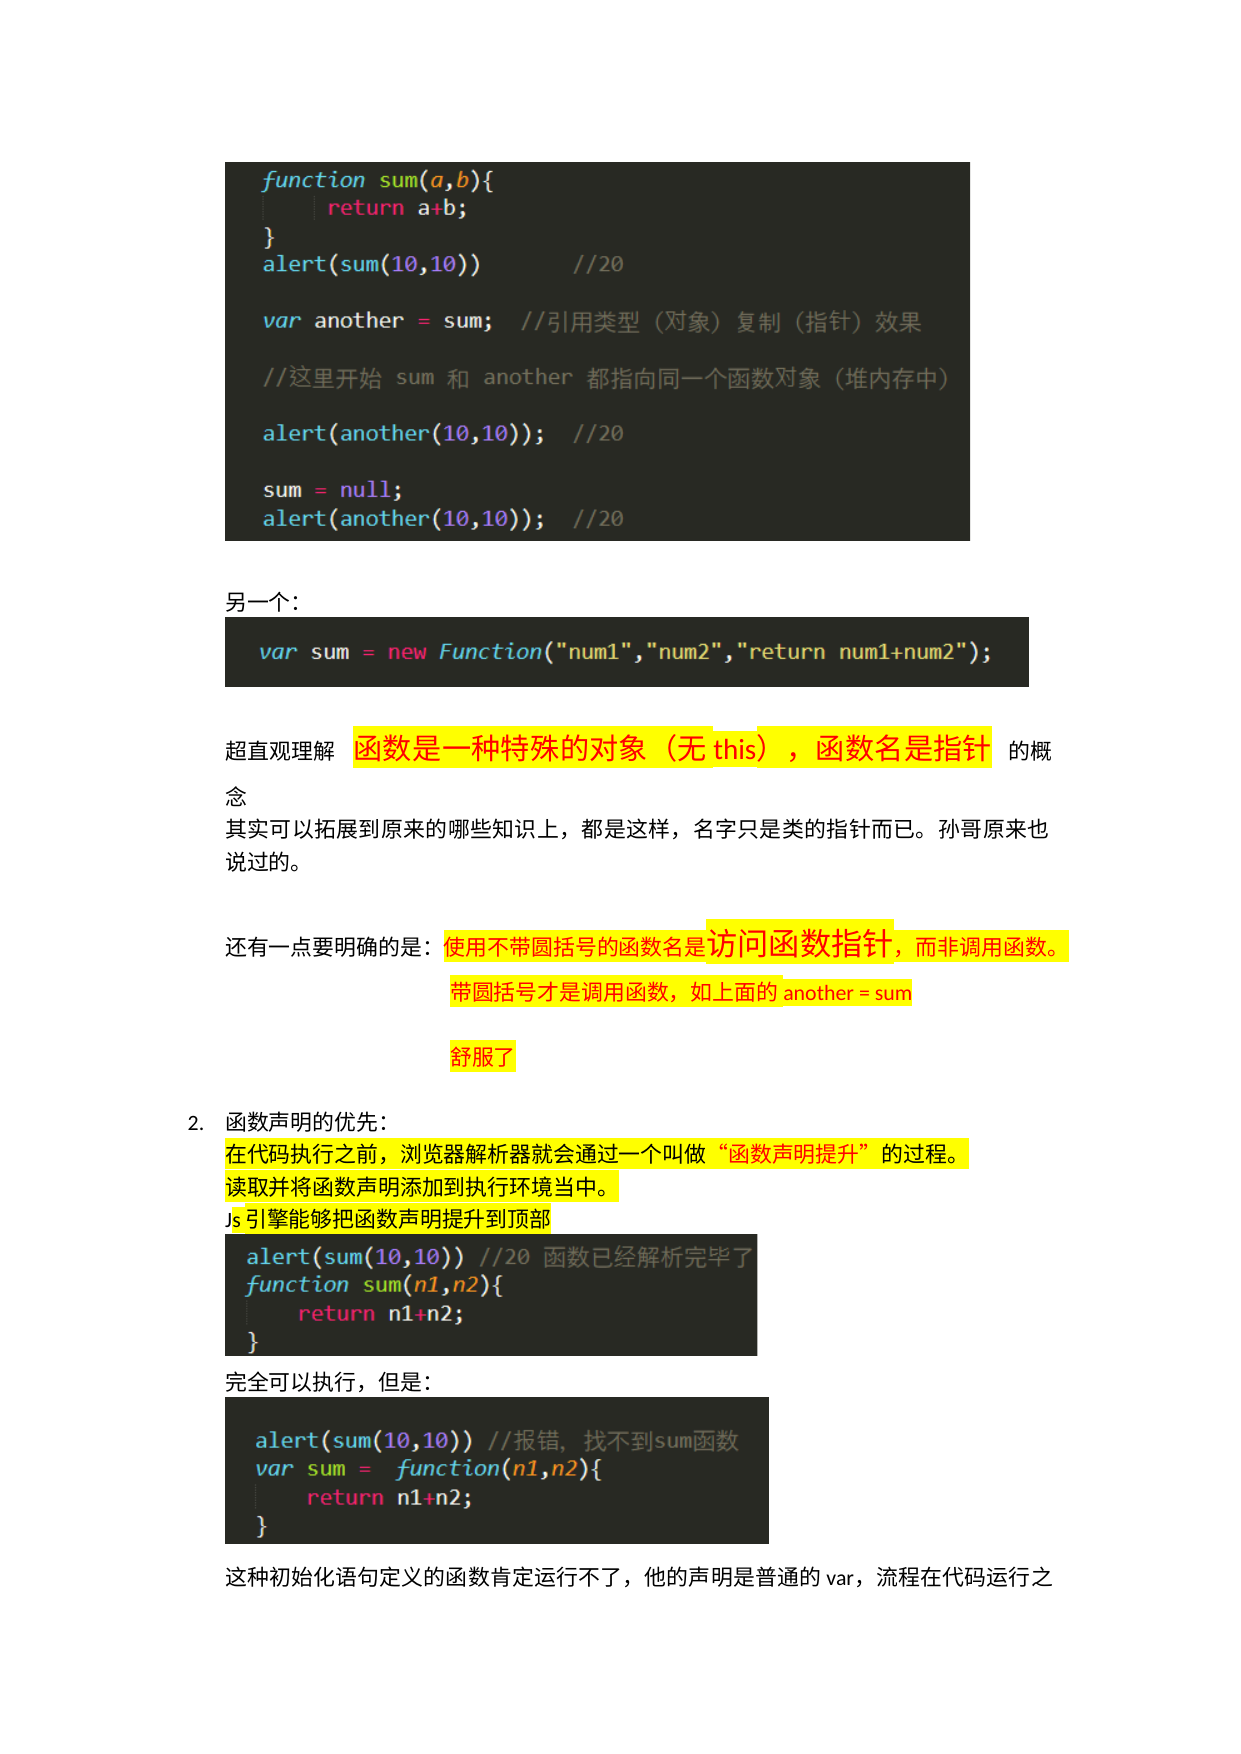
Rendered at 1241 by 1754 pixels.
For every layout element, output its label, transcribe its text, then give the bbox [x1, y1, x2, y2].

list 读取并将函数声明添加到执行环境当中。 [225, 1169, 1053, 1202]
list 完全可以执行，但是： [225, 1364, 1053, 1397]
picture [225, 617, 1029, 687]
picture [225, 1397, 769, 1544]
list 还有一点要明确的是：使用不带圆括号的函数名是访问函数指针，而非调用函数。 [225, 909, 1053, 974]
list 在代码执行之前，浏览器解析器就会通过一个叫做“函数声明提升”的过程。 [225, 1137, 1053, 1169]
list 带圆括号才是调用函数，如上面的 another = sum [444, 974, 1053, 1007]
list 舒服了 [444, 1039, 1053, 1072]
list 其实可以拓展到原来的哪些知识上，都是这样，名字只是类的指针而已。孙哥原来也说过的。 [225, 812, 1053, 877]
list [225, 1559, 1053, 1592]
list 另一个： [225, 584, 1053, 617]
picture [225, 1234, 758, 1356]
list 函数声明的优先： [187, 1104, 1053, 1137]
list 超直观理解 函数是一种特殊的对象（无this），函数名是指针 的概念 [225, 714, 1053, 812]
list Js引擎能够把函数声明提升到顶部 [225, 1202, 1053, 1234]
picture [225, 162, 971, 541]
